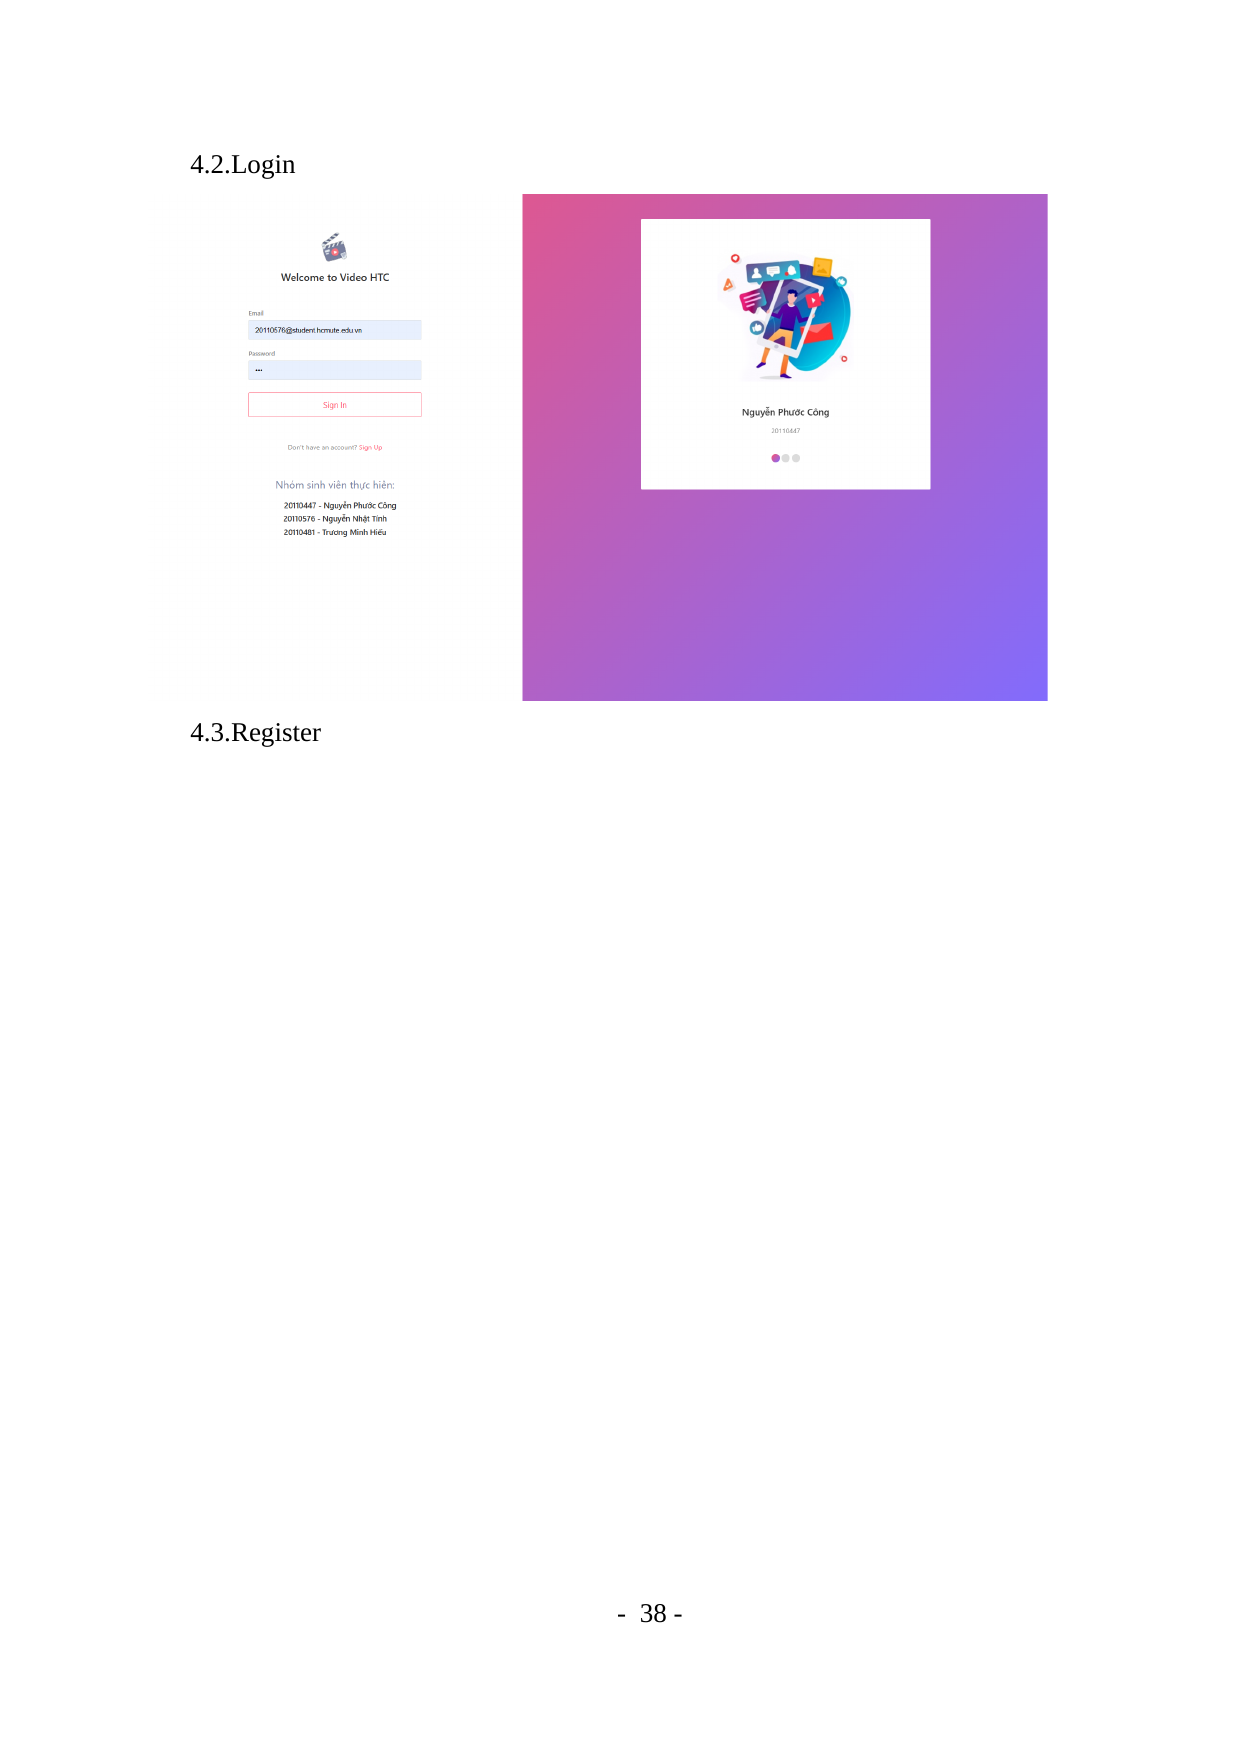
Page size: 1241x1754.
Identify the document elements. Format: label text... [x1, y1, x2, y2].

picture [147, 194, 1048, 701]
subtitle 4.2.Login [190, 148, 1152, 179]
subtitle 4.3.Register [190, 716, 1152, 747]
